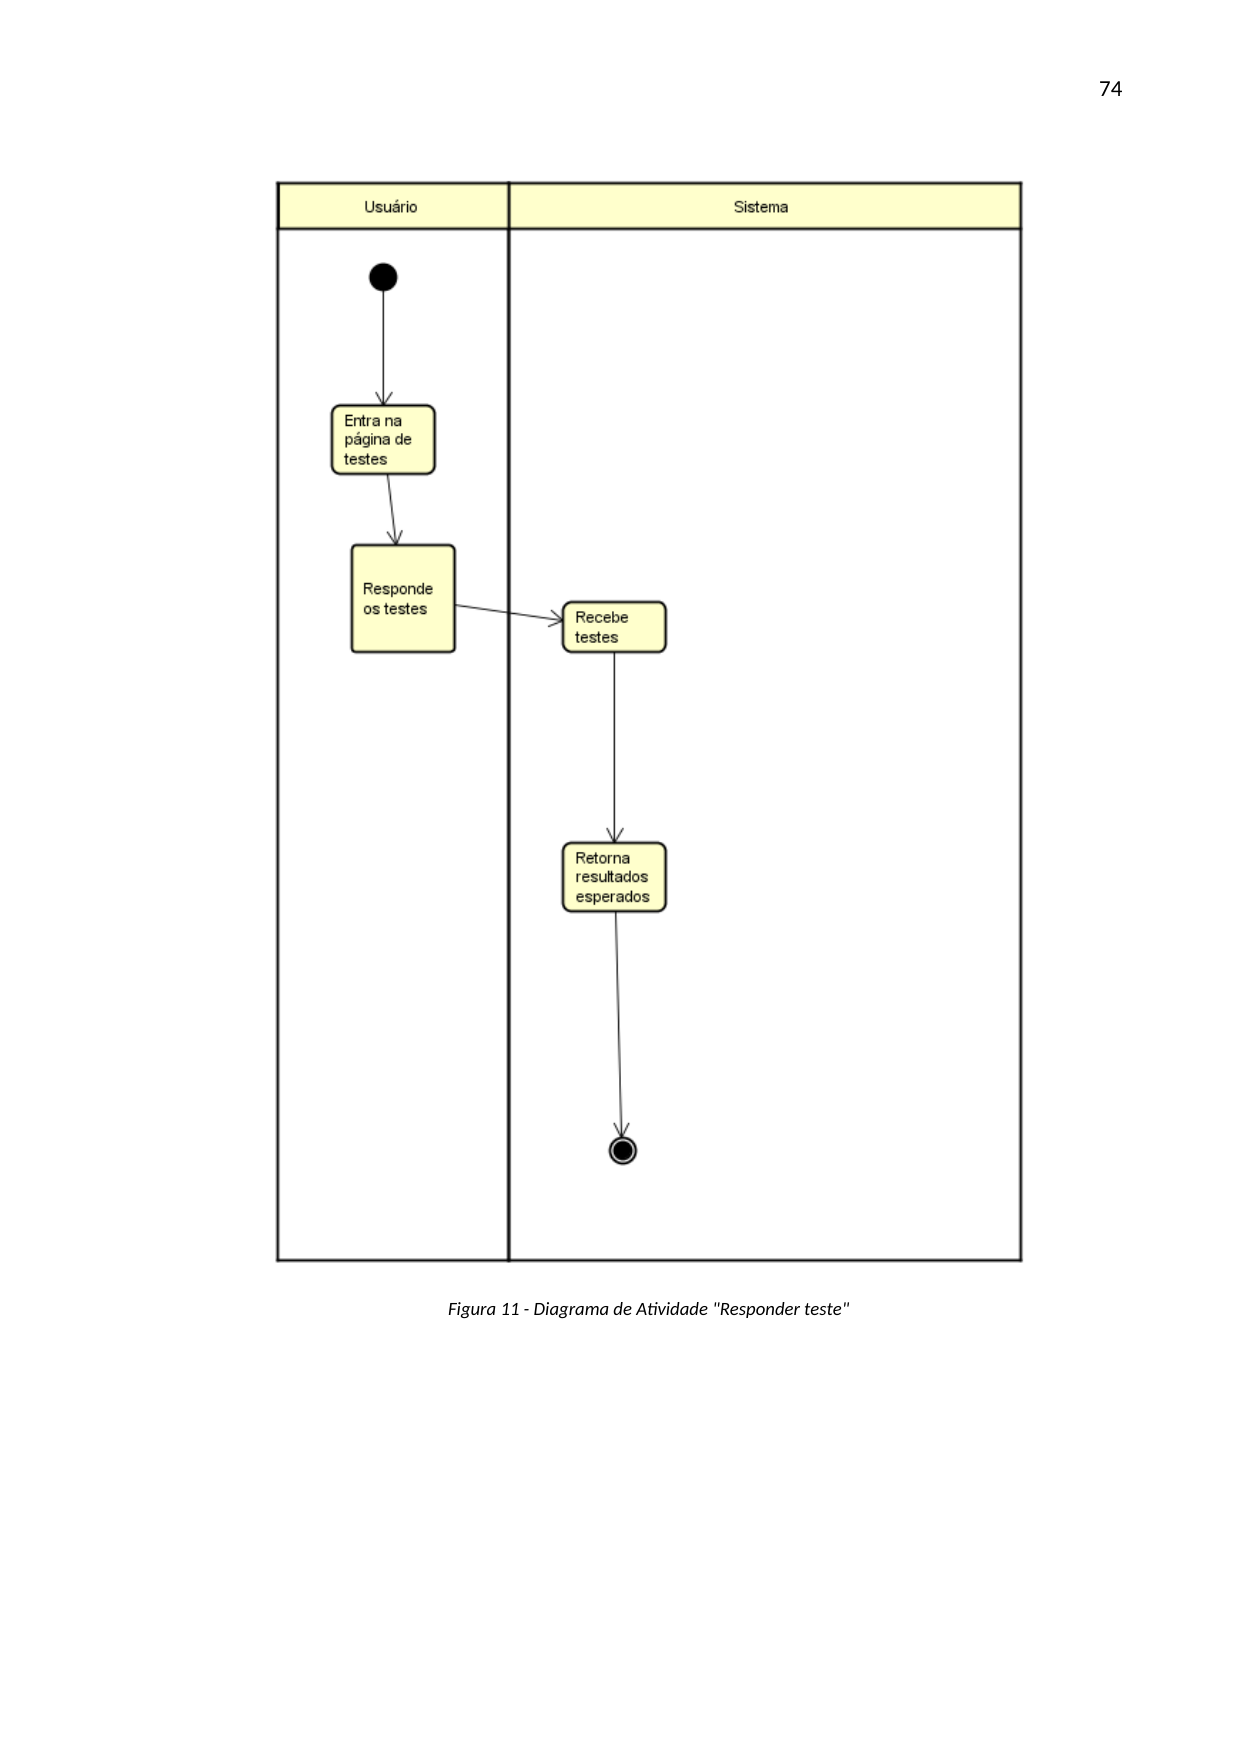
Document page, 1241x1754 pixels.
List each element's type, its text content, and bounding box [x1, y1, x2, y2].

picture [273, 177, 1026, 1267]
text Figura 11 - Diagrama de Atividade "Responder teste" [177, 1297, 1122, 1320]
